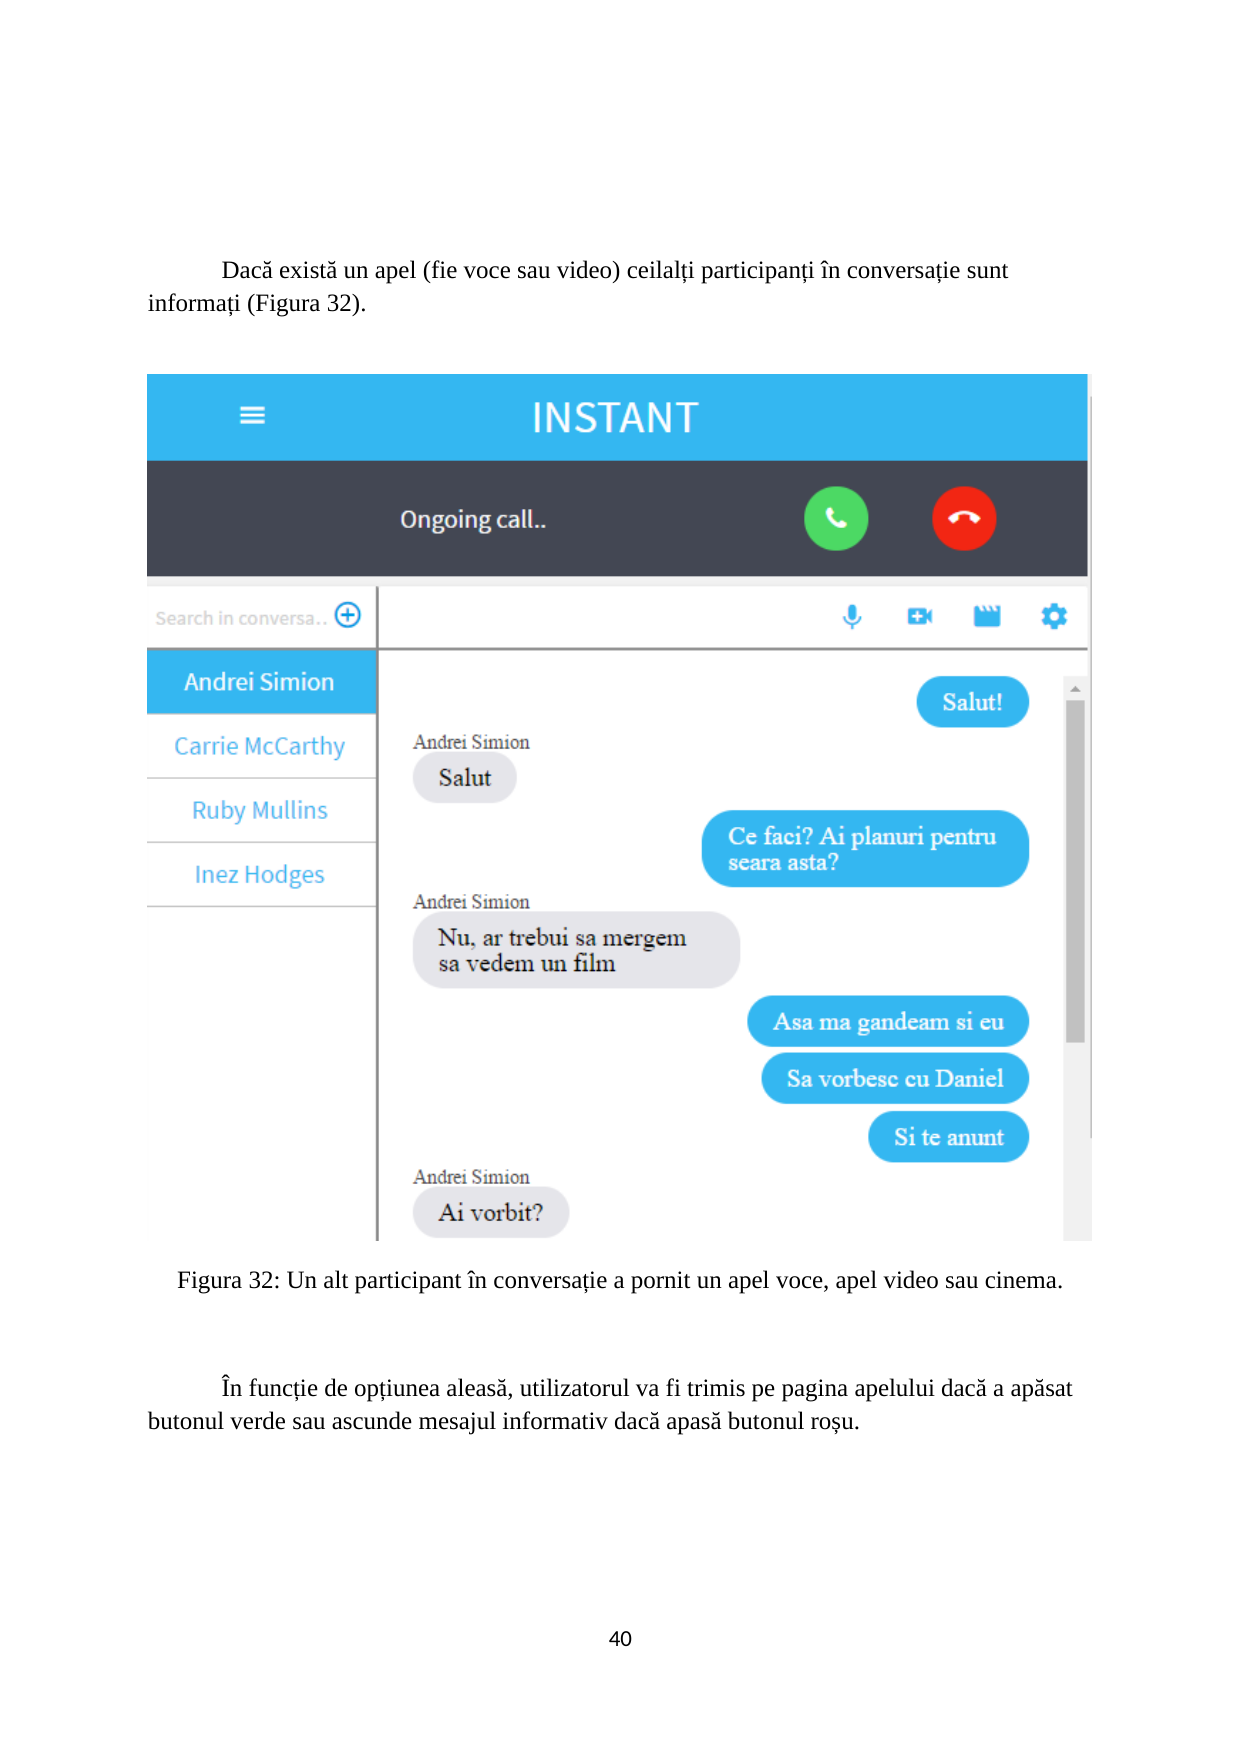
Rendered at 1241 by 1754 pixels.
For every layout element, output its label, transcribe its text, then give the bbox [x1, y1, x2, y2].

text Dacă există un apel (fie voce sau video) ceilalți participanți în conversație sunt informați (Figura 32). [148, 255, 1093, 349]
picture [147, 374, 1092, 1241]
text Figura 32: Un alt participant în conversație a pornit un apel voce, apel video sau cinema. [148, 1266, 1093, 1294]
text În funcție de opțiunea aleasă, utilizatorul va fi trimis pe pagina apelului dacă a apăsat butonul verde sau ascunde mesajul informativ dacă apasă butonul roșu. [148, 1373, 1093, 1435]
